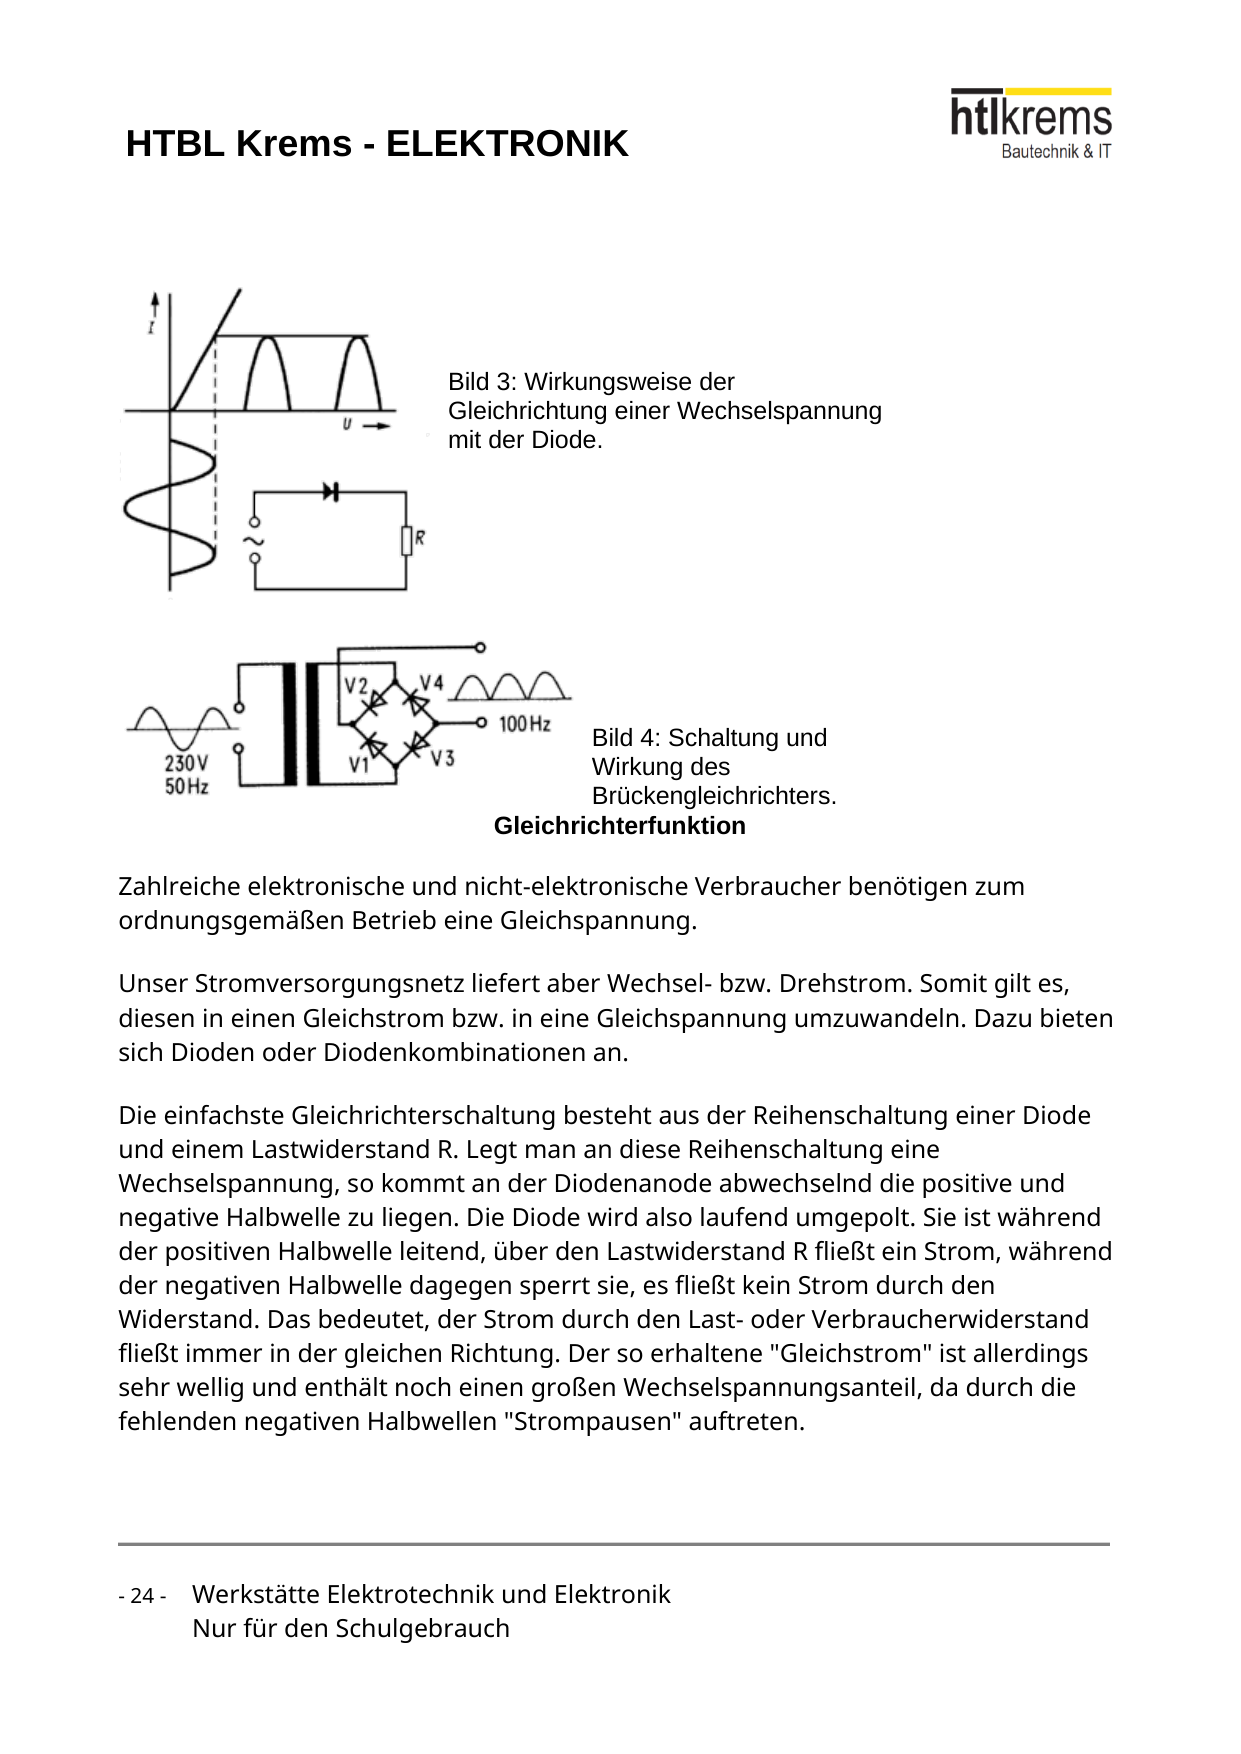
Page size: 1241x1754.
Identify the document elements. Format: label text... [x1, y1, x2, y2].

text Zahlreiche elektronische und nicht-elektronische Verbraucher benötigen zum ordnungsgemäßen Betrieb eine Gleichspannung. [118, 869, 1122, 937]
subtitle Gleichrichterfunktion [118, 811, 1122, 840]
text Die einfachste Gleichrichterschaltung besteht aus der Reihenschaltung einer Diode und einem Lastwiderstand R. Legt man an diese Reihenschaltung eine Wechselspannung, so kommt an der Diodenanode abwechselnd die positive und negative Halbwelle zu liegen. Die Diode wird also laufend umgepolt. Sie ist während der positiven Halbwelle leitend, über den Lastwiderstand R fließt ein Strom, während der negativen Halbwelle dagegen sperrt sie, es fließt kein Strom durch den Widerstand. Das bedeutet, der Strom durch den Last- oder Verbraucherwiderstand fließt immer in der gleichen Richtung. Der so erhaltene "Gleichstrom" ist allerdings sehr wellig und enthält noch einen großen Wechselspannungsanteil, da durch die fehlenden negativen Halbwellen "Strompausen" auftreten. [118, 1097, 1122, 1438]
text Unser Stromversorgungsnetz liefert aber Wechsel- bzw. Drehstrom. Somit gilt es, diesen in einen Gleichstrom bzw. in eine Gleichspannung umzuwandeln. Dazu bieten sich Dioden oder Diodenkombinationen an. [118, 966, 1122, 1068]
picture [119, 636, 589, 800]
table_header Bild 4: Schaltung und Wirkung des Brückengleichrichters. [590, 635, 899, 811]
table_header [118, 279, 446, 601]
picture [943, 75, 1118, 169]
picture [119, 281, 433, 600]
table_header [118, 635, 590, 811]
table_header Bild 3: Wirkungsweise der Gleichrichtung einer Wechselspannung mit der Diode. [446, 279, 899, 601]
